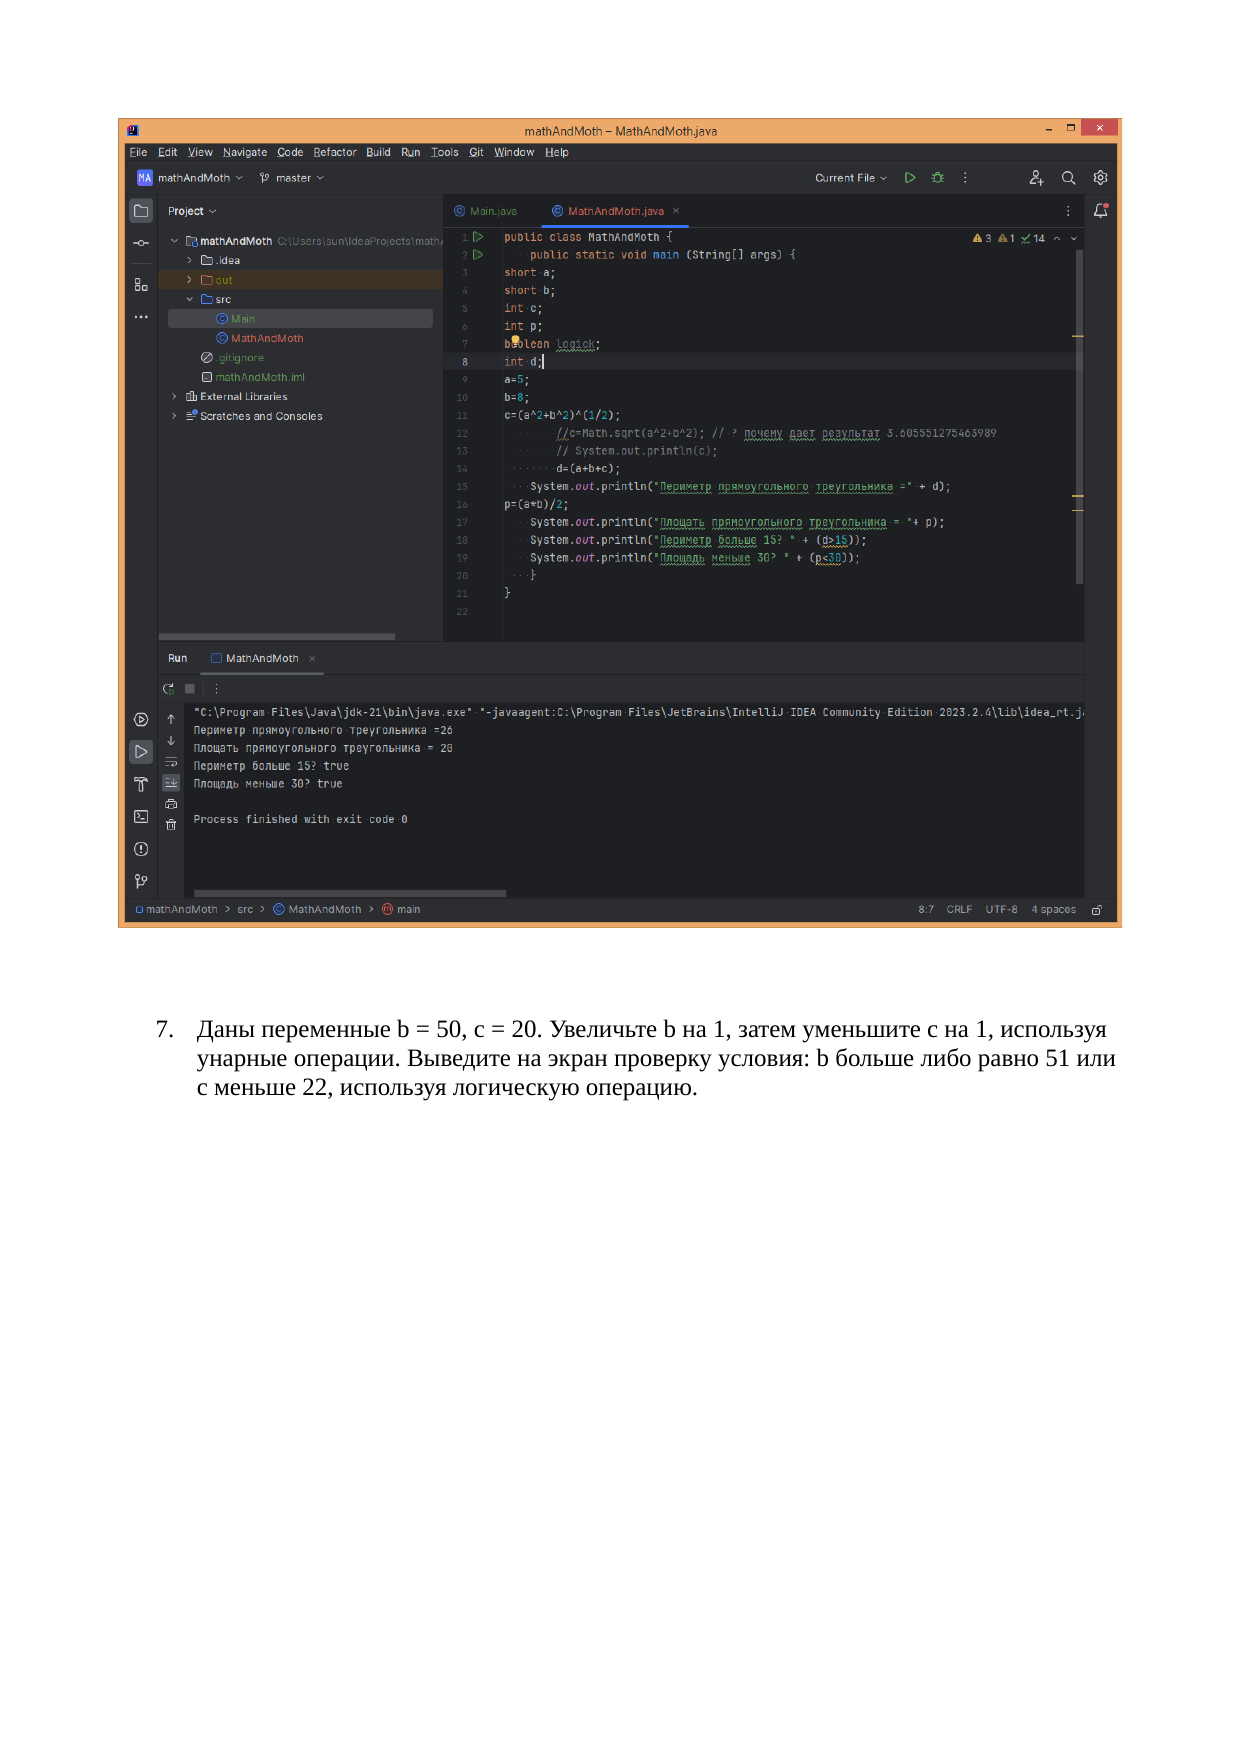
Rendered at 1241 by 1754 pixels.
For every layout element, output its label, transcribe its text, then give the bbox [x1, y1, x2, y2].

picture [118, 118, 1123, 928]
list Даны переменные b = 50, c = 20. Увеличьте b на 1, затем уменьшите c на 1, используя унарные операции. Выведите на экран проверку условия: b больше либо равно 51 или с меньше 22, используя логическую операцию. [155, 1014, 1122, 1100]
